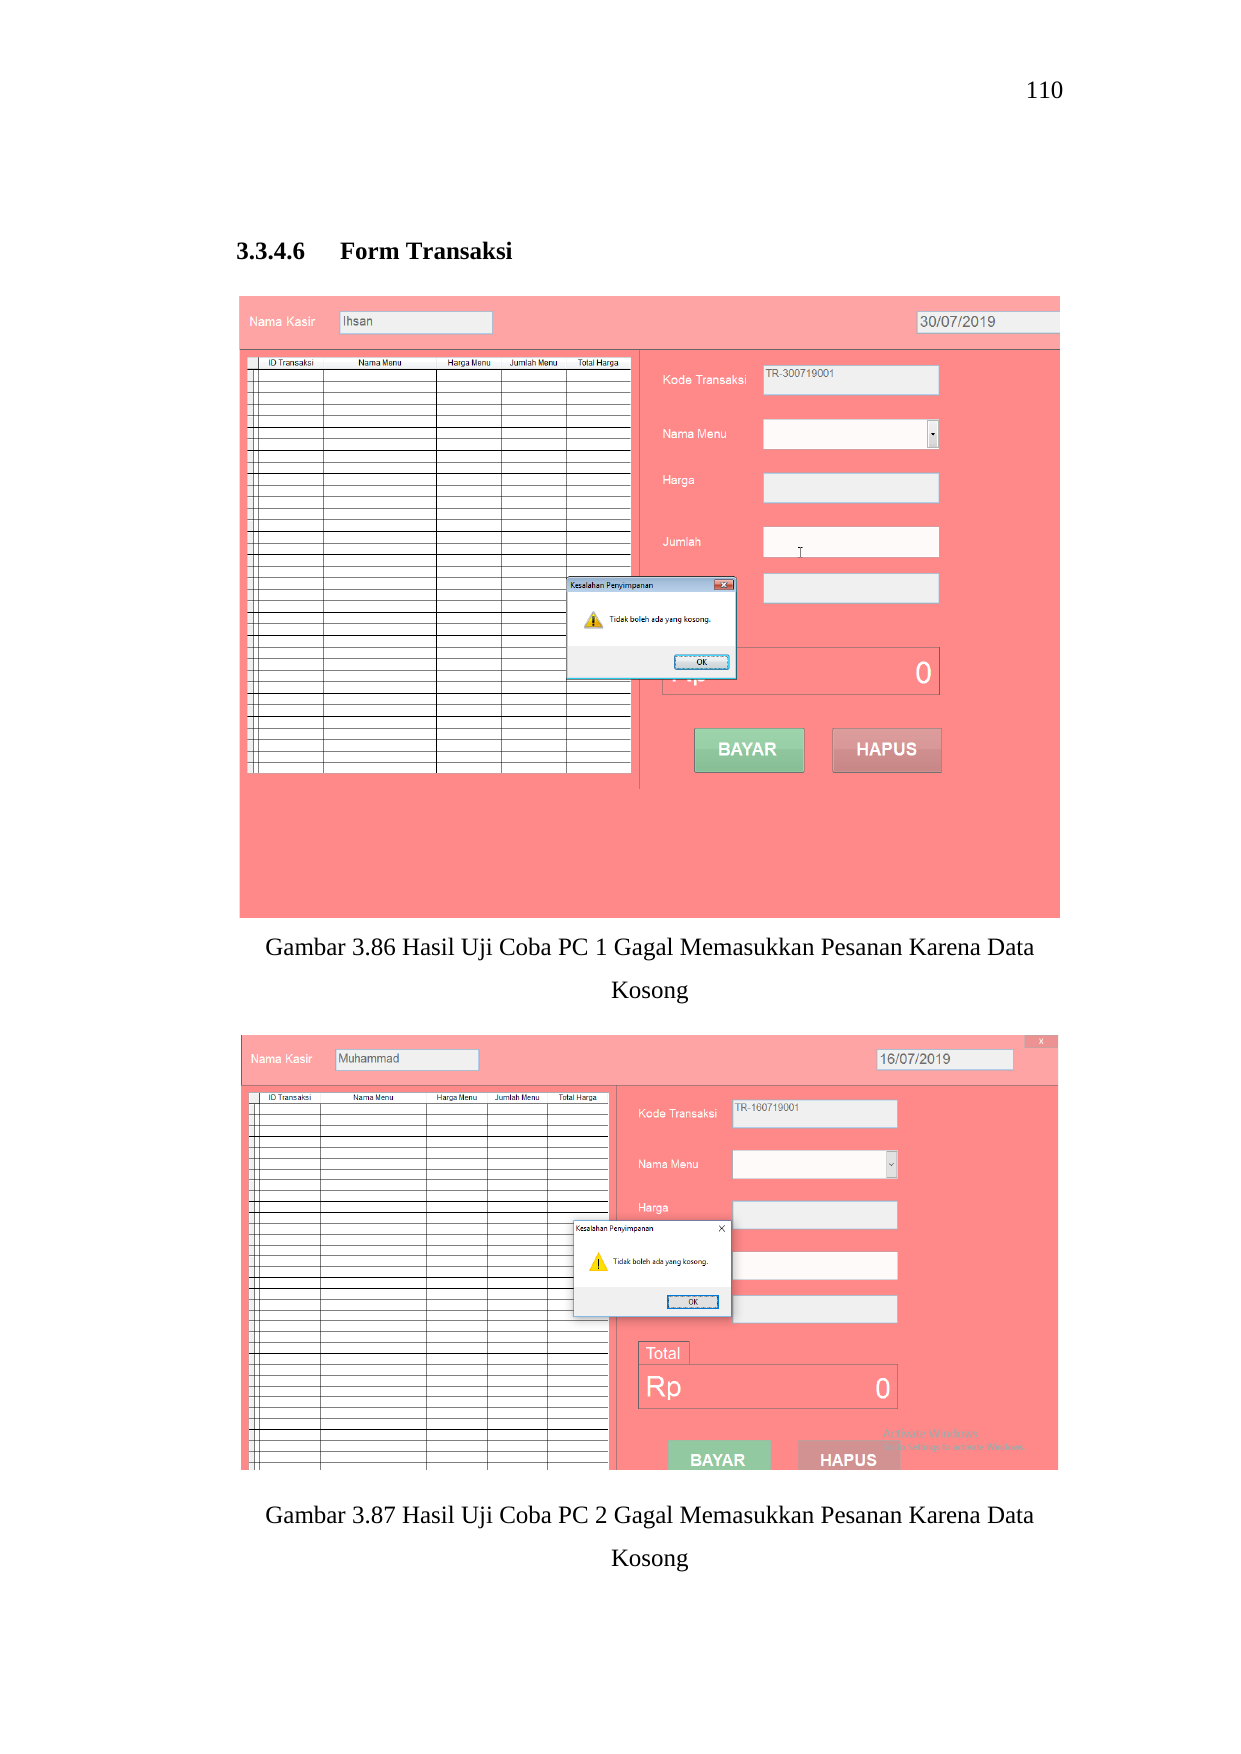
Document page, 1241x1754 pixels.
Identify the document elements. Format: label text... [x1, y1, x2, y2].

picture [239, 296, 1060, 918]
text 3.3.4.6 Form Transaksi [236, 236, 1063, 265]
picture [241, 1035, 1059, 1470]
text Gambar 3.87 Hasil Uji Coba PC 2 Gagal Memasukkan Pesanan Karena Data Kosong [236, 1500, 1063, 1572]
